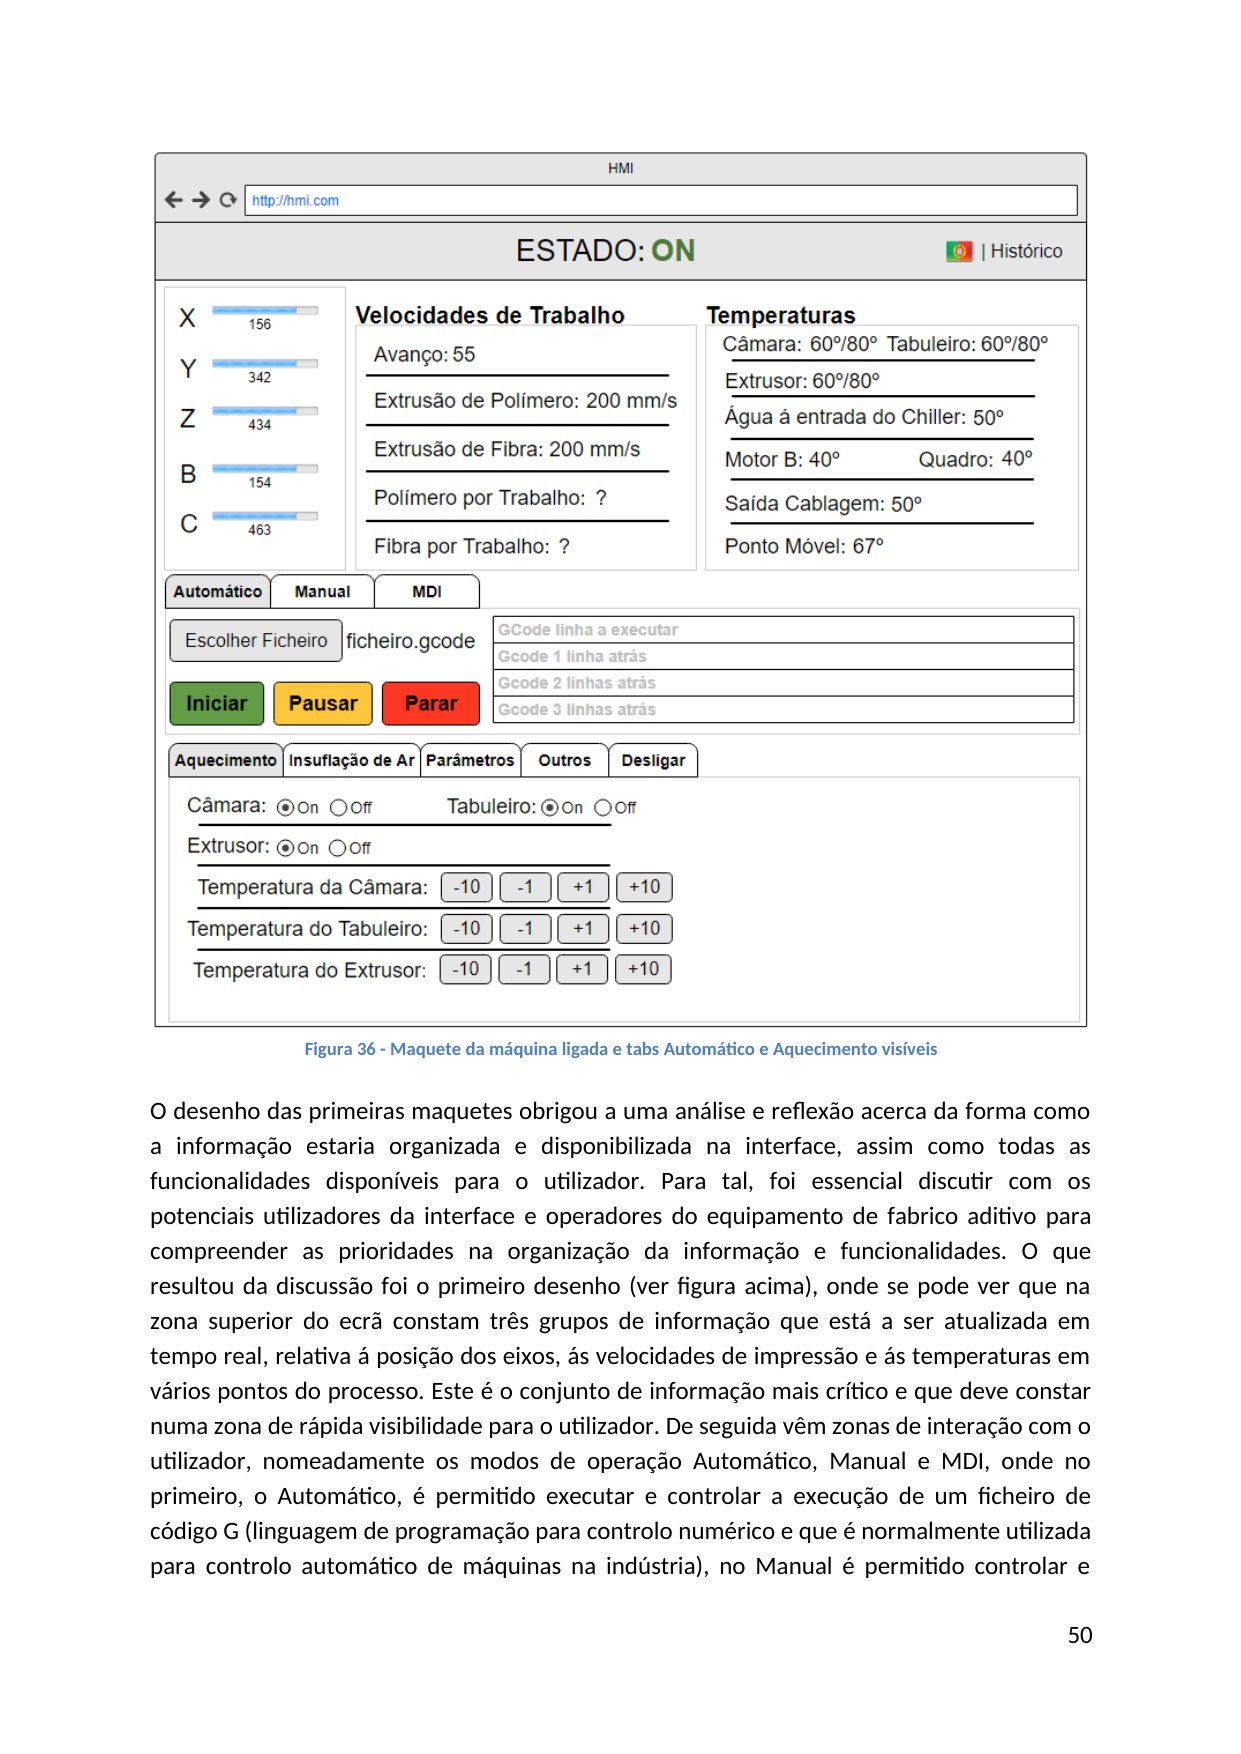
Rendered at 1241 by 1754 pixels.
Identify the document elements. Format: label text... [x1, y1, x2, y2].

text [150, 1095, 1092, 1580]
picture [150, 150, 1093, 1033]
